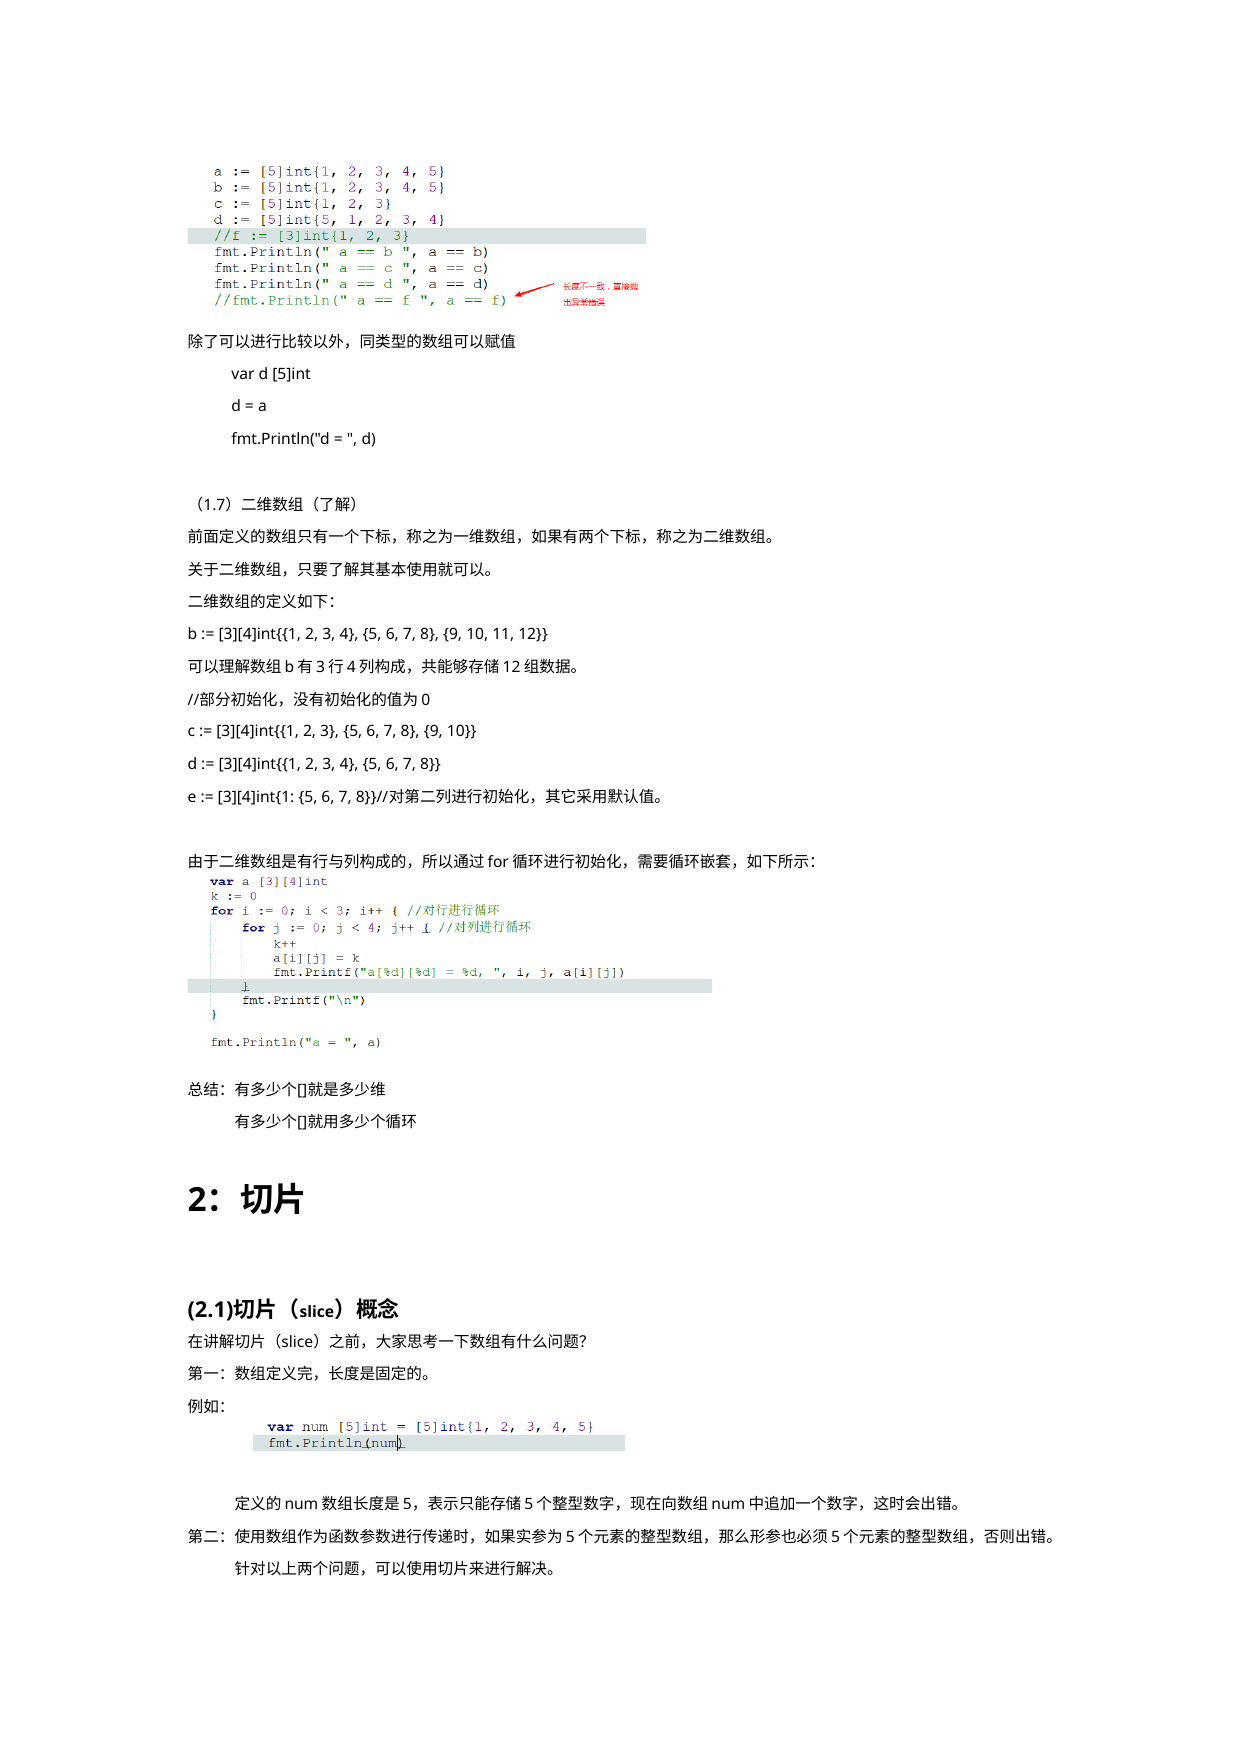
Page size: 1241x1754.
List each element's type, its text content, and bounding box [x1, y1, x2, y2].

text 例如： [187, 1389, 1053, 1421]
text 有多少个[]就用多少个循环 [187, 1104, 1053, 1137]
text （1.7）二维数组（了解） [187, 487, 1053, 519]
picture [187, 162, 646, 315]
text d = a [187, 389, 1053, 422]
text 前面定义的数组只有一个下标，称之为一维数组，如果有两个下标，称之为二维数组。 [187, 519, 1053, 552]
text c := [3][4]int{{1, 2, 3}, {5, 6, 7, 8}, {9, 10}} [187, 714, 1053, 747]
text 二维数组的定义如下： [187, 584, 1053, 617]
text e := [3][4]int{1: {5, 6, 7, 8}}//对第二列进行初始化，其它采用默认值。 [187, 779, 1053, 812]
text b := [3][4]int{{1, 2, 3, 4}, {5, 6, 7, 8}, {9, 10, 11, 12}} [187, 617, 1053, 649]
subtitle 2：切片 [187, 1164, 1053, 1229]
text 关于二维数组，只要了解其基本使用就可以。 [187, 552, 1053, 584]
text 除了可以进行比较以外，同类型的数组可以赋值 [187, 324, 1053, 357]
picture [187, 877, 713, 1062]
text var d [5]int [187, 357, 1053, 389]
text 可以理解数组b有3行4列构成，共能够存储12组数据。 [187, 649, 1053, 682]
text //部分初始化，没有初始化的值为0 [187, 682, 1053, 714]
text fmt.Println("d = ", d) [187, 422, 1053, 454]
text 由于二维数组是有行与列构成的，所以通过for循环进行初始化，需要循环嵌套，如下所示： [187, 844, 1053, 877]
text 定义的num数组长度是5，表示只能存储5个整型数字，现在向数组num中追加一个数字，这时会出错。 [187, 1486, 1053, 1519]
text d := [3][4]int{{1, 2, 3, 4}, {5, 6, 7, 8}} [187, 747, 1053, 779]
text 第一：数组定义完，长度是固定的。 [187, 1356, 1053, 1389]
text 第二：使用数组作为函数参数进行传递时，如果实参为5个元素的整型数组，那么形参也必须5个元素的整型数组，否则出错。 [187, 1519, 1053, 1551]
text 针对以上两个问题，可以使用切片来进行解决。 [187, 1551, 1053, 1584]
text 在讲解切片（slice）之前，大家思考一下数组有什么问题？ [187, 1324, 1053, 1356]
text 总结：有多少个[]就是多少维 [187, 1072, 1053, 1104]
text (2.1)切片（slice）概念 [187, 1291, 1053, 1324]
picture [253, 1421, 626, 1458]
